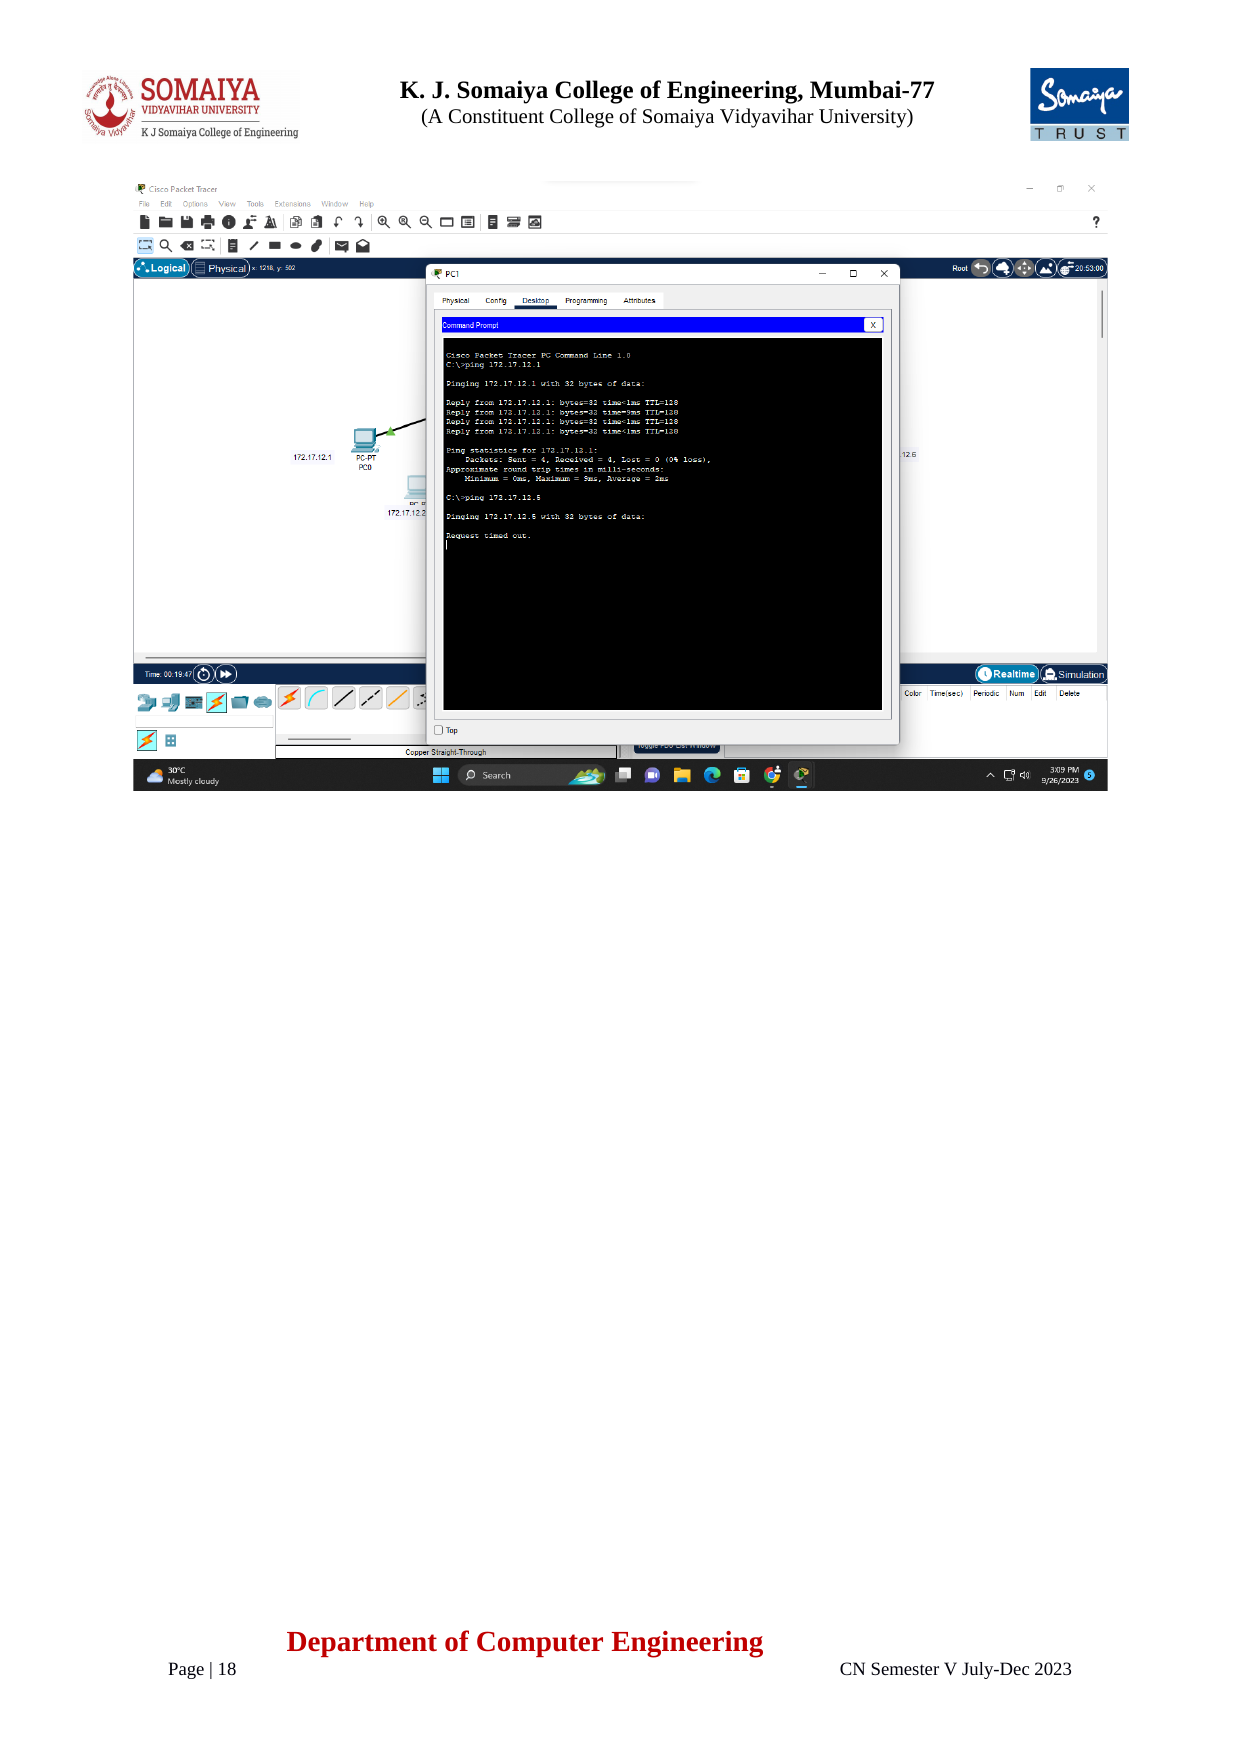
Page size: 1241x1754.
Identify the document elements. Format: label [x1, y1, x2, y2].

picture [81, 70, 300, 144]
picture [133, 181, 1108, 791]
